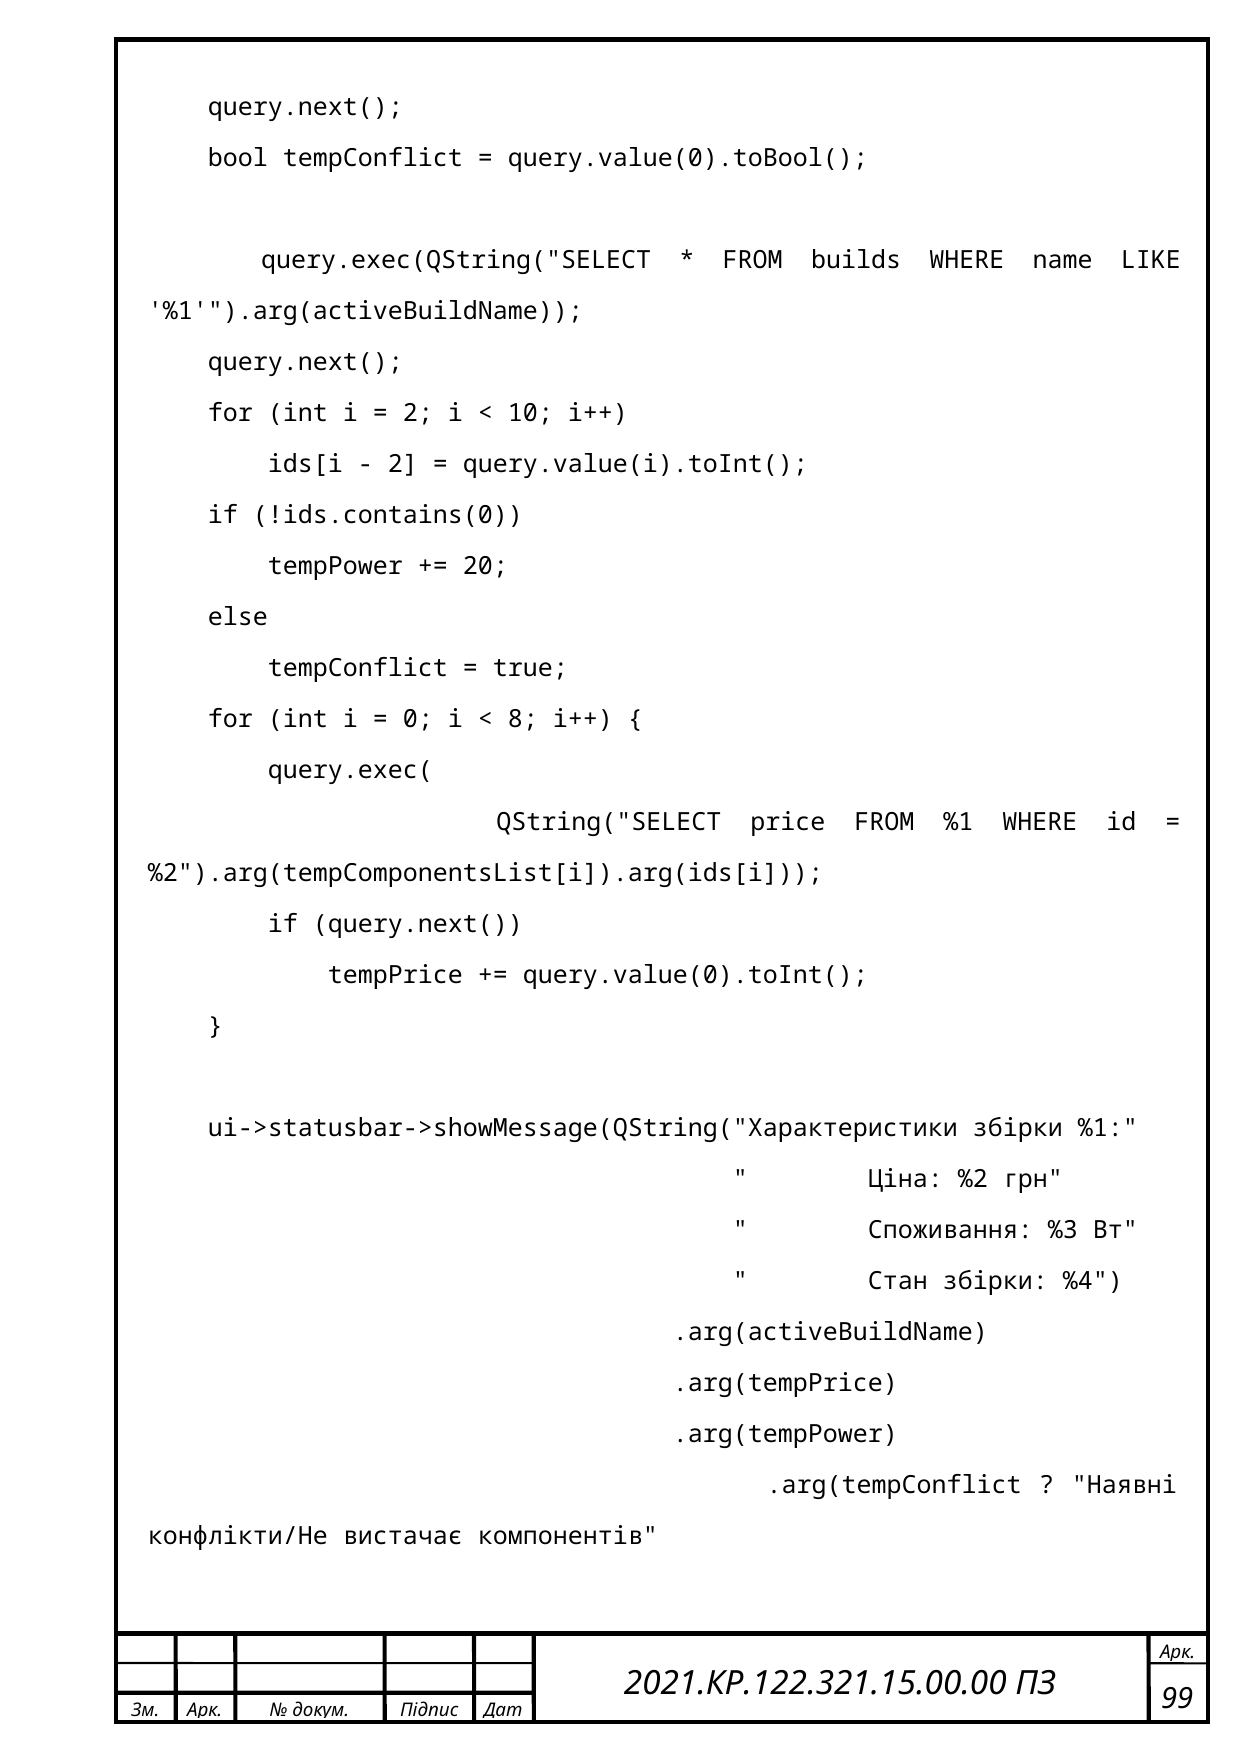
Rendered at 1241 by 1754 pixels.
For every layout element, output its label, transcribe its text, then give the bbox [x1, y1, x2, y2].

text " Стан збірки: %4") [148, 1263, 1181, 1297]
text tempPower += 20; [148, 548, 1181, 582]
text ids[i - 2] = query.value(i).toInt(); [148, 446, 1181, 480]
text else [148, 599, 1181, 633]
text } [148, 1007, 1181, 1041]
text query.exec(QString("SELECT * FROM builds WHERE name LIKE '%1'").arg(activeBuildName)); [148, 242, 1181, 327]
text QString("SELECT price FROM %1 WHERE id = %2").arg(tempComponentsList[i]).arg(ids[i])); [148, 803, 1181, 888]
text for (int i = 2; i < 10; i++) [148, 395, 1181, 429]
text tempConflict = true; [148, 650, 1181, 684]
text ui->statusbar->showMessage(QString("Характеристики збірки %1:" [148, 1109, 1181, 1143]
text tempPrice += query.value(0).toInt(); [148, 956, 1181, 990]
text if (query.next()) [148, 905, 1181, 939]
text " Ціна: %2 грн" [148, 1161, 1181, 1194]
text if (!ids.contains(0)) [148, 497, 1181, 531]
text for (int i = 0; i < 8; i++) { [148, 701, 1181, 735]
text .arg(tempPrice) [148, 1365, 1181, 1399]
text bool tempConflict = query.value(0).toBool(); [148, 140, 1181, 174]
text .arg(activeBuildName) [148, 1314, 1181, 1348]
text " Споживання: %3 Вт" [148, 1212, 1181, 1246]
text query.next(); [148, 89, 1181, 123]
text .arg(tempPower) [148, 1416, 1181, 1450]
text .arg(tempConflict ? "Наявні конфлікти/Не вистачає компонентів" [148, 1467, 1181, 1552]
text query.next(); [148, 344, 1181, 378]
text query.exec( [148, 752, 1181, 786]
